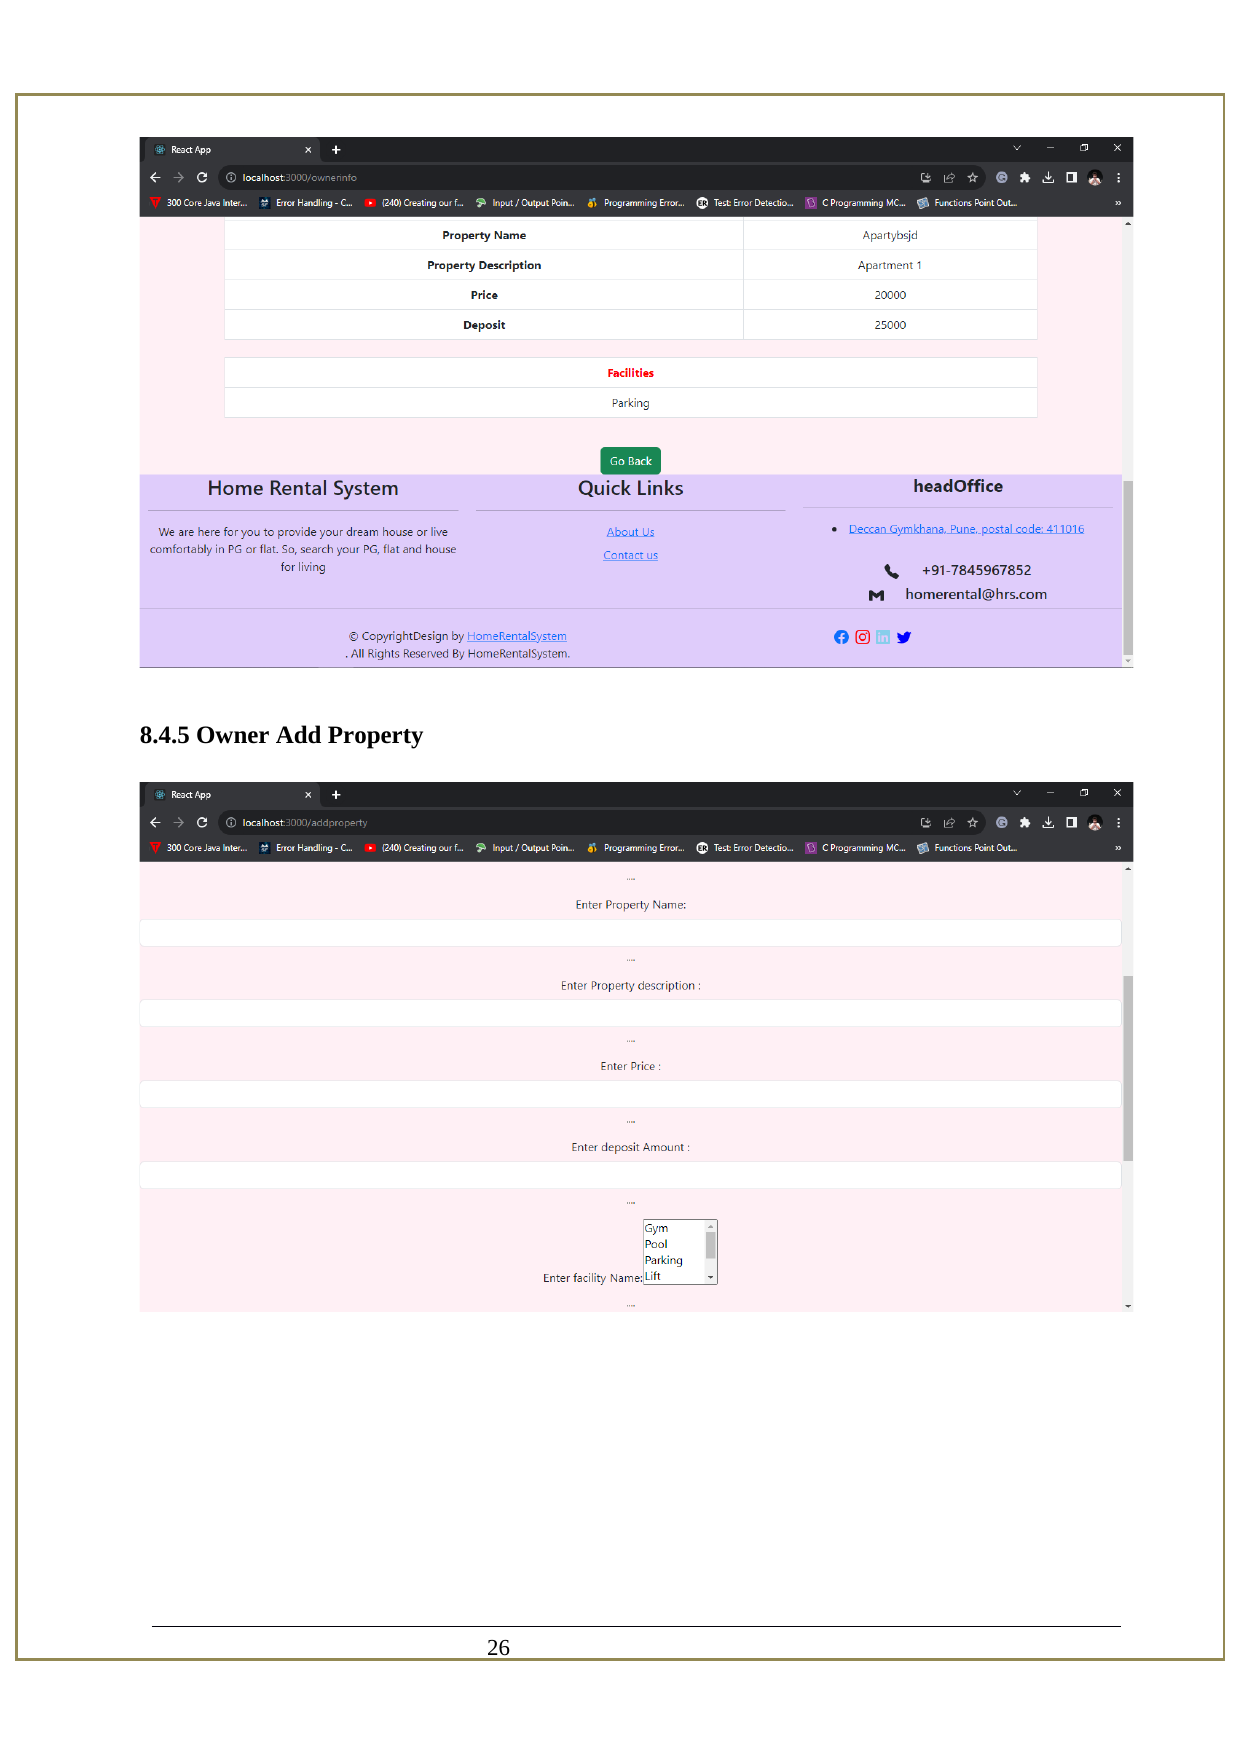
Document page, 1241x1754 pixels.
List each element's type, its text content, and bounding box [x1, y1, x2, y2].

text 8.4.5 Owner Add Property [139, 720, 1134, 749]
picture [139, 137, 1134, 668]
picture [139, 782, 1134, 1312]
